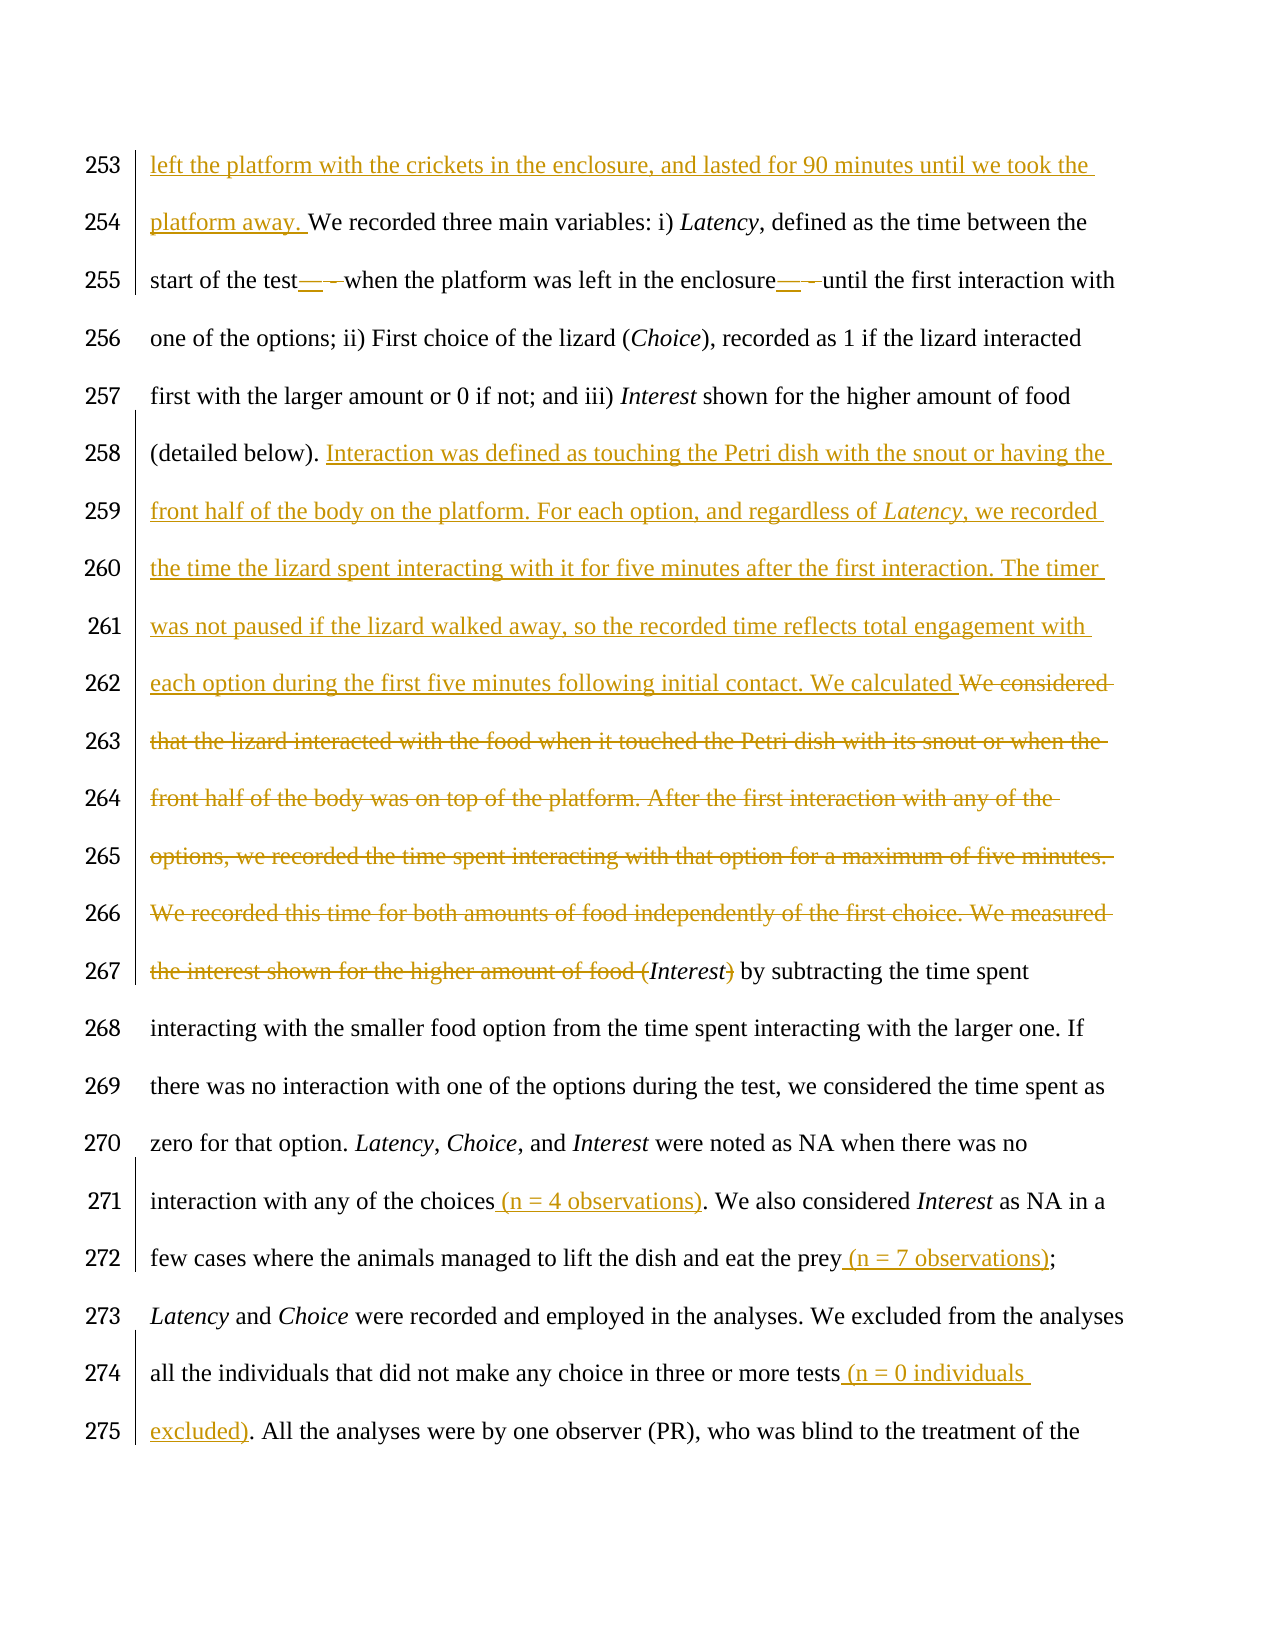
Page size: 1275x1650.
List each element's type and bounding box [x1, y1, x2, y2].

text [150, 150, 1125, 1444]
